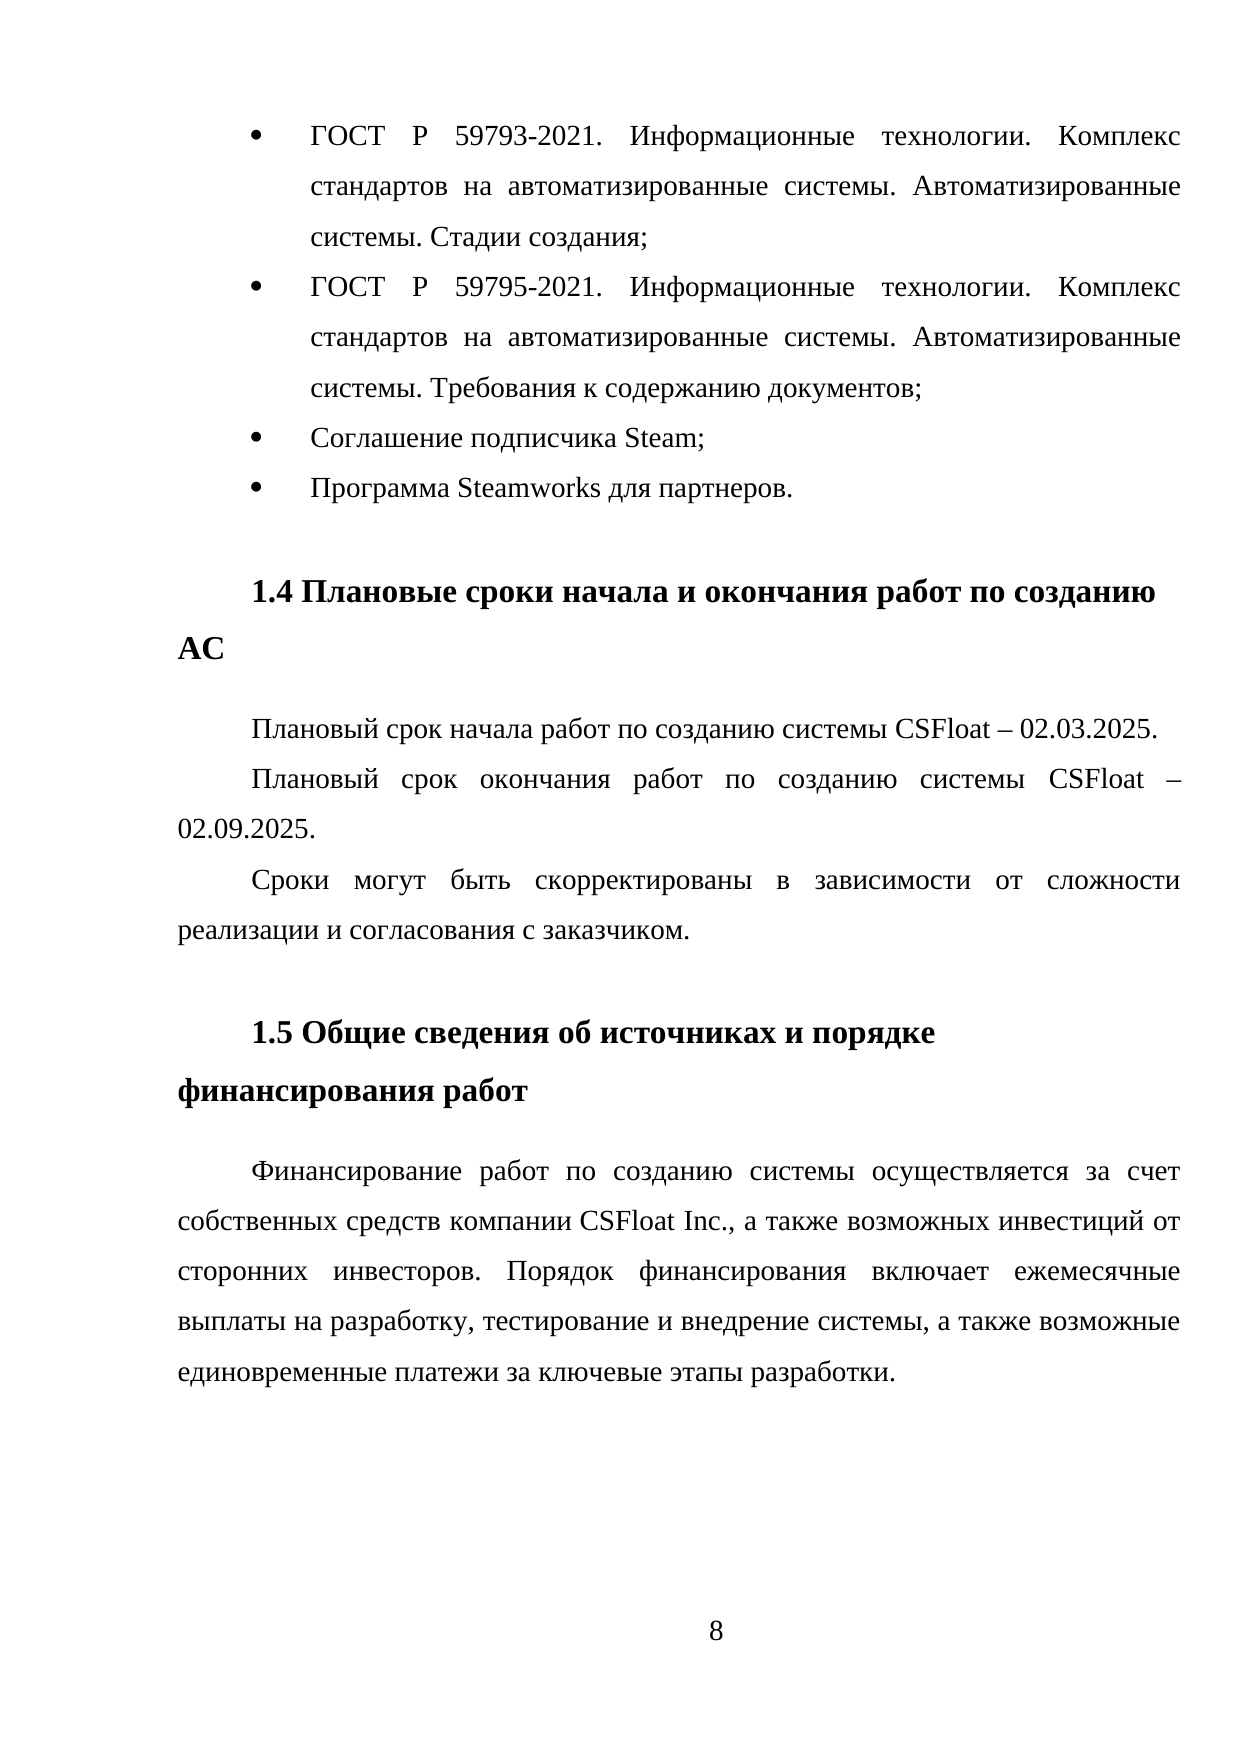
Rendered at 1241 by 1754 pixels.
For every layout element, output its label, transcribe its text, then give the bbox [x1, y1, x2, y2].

text Соглашение подписчика Steam; [251, 420, 1181, 454]
text Программа Steamworks для партнеров. [251, 471, 1181, 504]
text ГОСТ Р 59795-2021. Информационные технологии. Комплекс стандартов на автоматизированные системы. Автоматизированные системы. Требования к содержанию документов; [251, 269, 1181, 403]
subtitle 1.5 Общие сведения об источниках и порядке финансирования работ [177, 1013, 1181, 1108]
text Плановый срок окончания работ по созданию системы CSFloat – 02.09.2025. [177, 761, 1181, 845]
text Сроки могут быть скорректированы в зависимости от сложности реализации и согласования с заказчиком. [177, 862, 1181, 946]
text Финансирование работ по созданию системы осуществляется за счет собственных средств компании CSFloat Inc., а также возможных инвестиций от сторонних инвесторов. Порядок финансирования включает ежемесячные выплаты на разработку, тестирование и внедрение системы, а также возможные единовременные платежи за ключевые этапы разработки. [177, 1153, 1181, 1387]
text ГОСТ Р 59793-2021. Информационные технологии. Комплекс стандартов на автоматизированные системы. Автоматизированные системы. Стадии создания; [251, 118, 1181, 252]
subtitle 1.4 Плановые сроки начала и окончания работ по созданию АС [177, 571, 1181, 667]
text Плановый срок начала работ по созданию системы CSFloat – 02.03.2025. [177, 711, 1181, 744]
